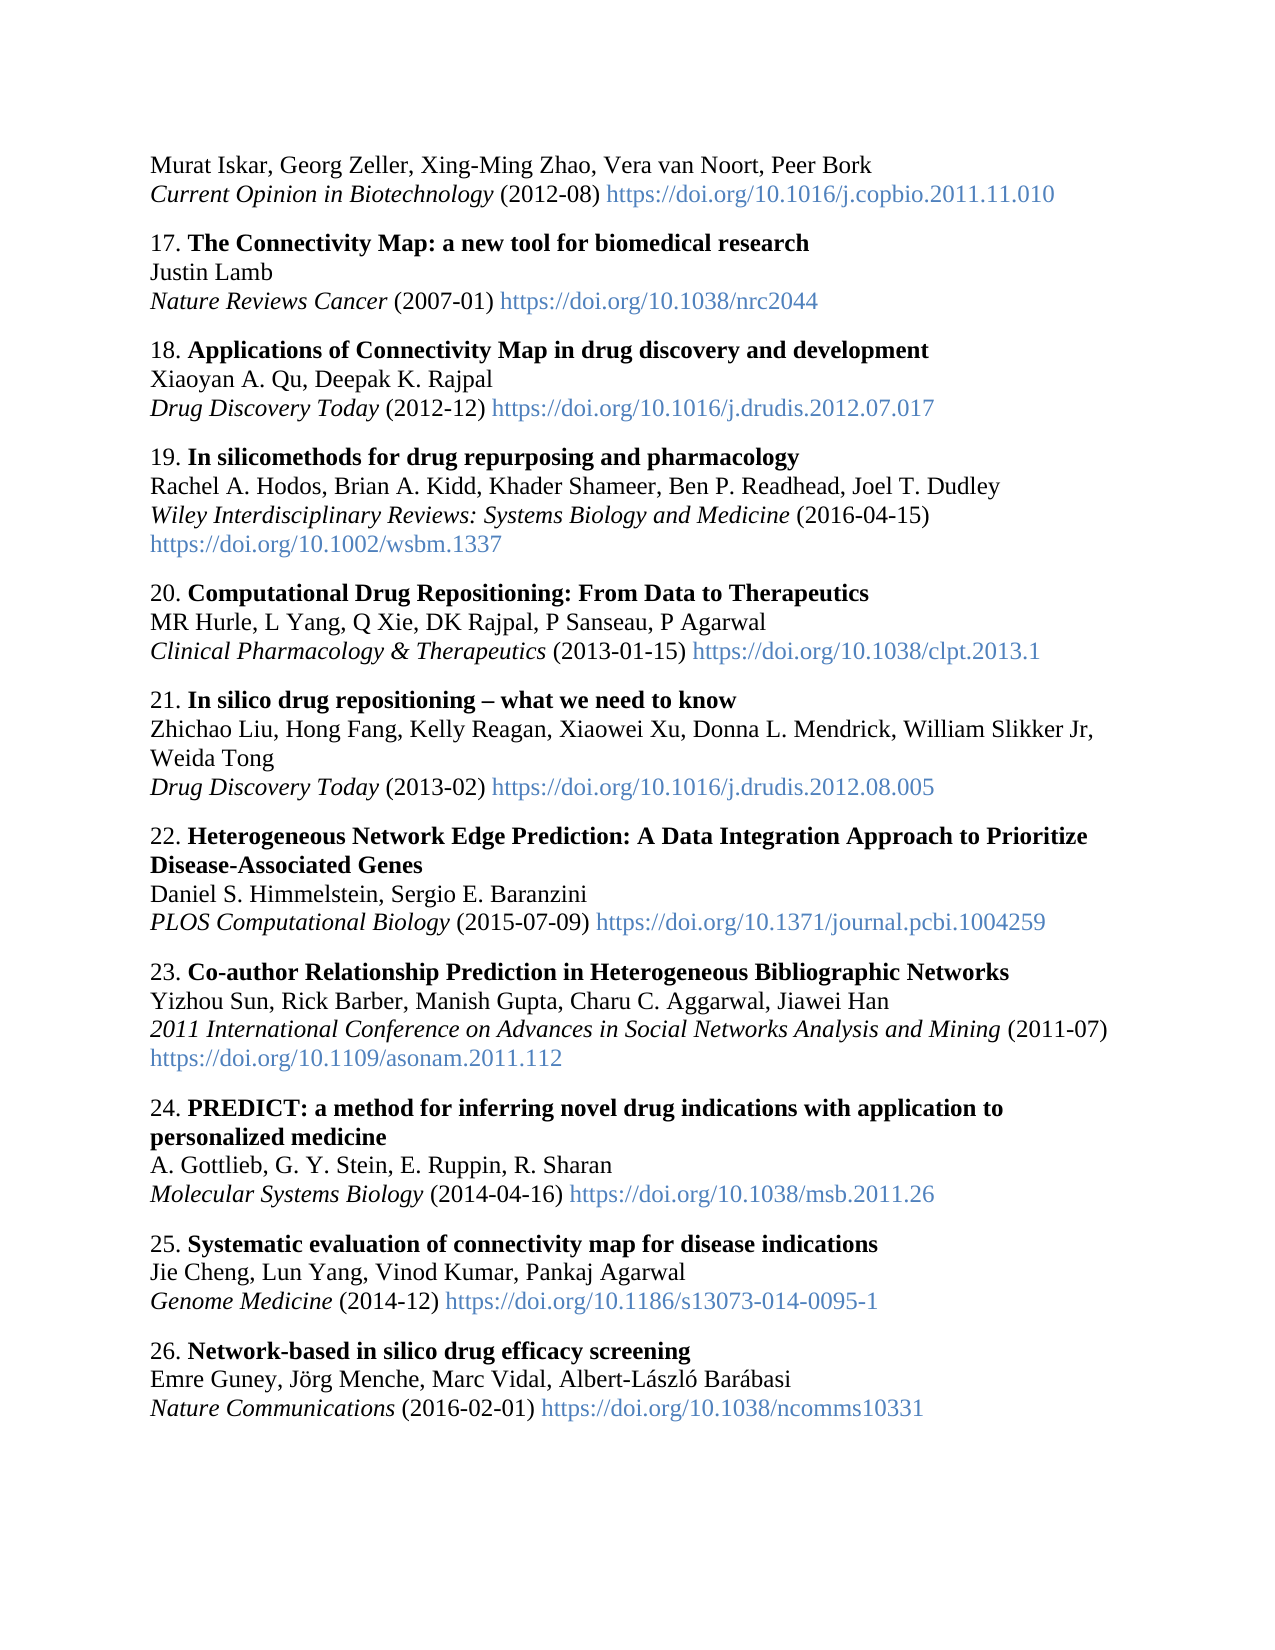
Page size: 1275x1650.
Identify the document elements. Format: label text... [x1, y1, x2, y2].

text 20. Computational Drug Repositioning: From Data to Therapeutics MR Hurle, L Yang, Q Xie, DK Rajpal, P Sanseau, P Agarwal Clinical Pharmacology & Therapeutics (2013-01-15) https://doi.org/10.1038/clpt.2013.1 [150, 578, 1125, 664]
text 22. Heterogeneous Network Edge Prediction: A Data Integration Approach to Prioritize Disease-Associated Genes Daniel S. Himmelstein, Sergio E. Baranzini PLOS Computational Biology (2015-07-09) https://doi.org/10.1371/journal.pcbi.1004259 [150, 821, 1125, 936]
text 24. PREDICT: a method for inferring novel drug indications with application to personalized medicine A. Gottlieb, G. Y. Stein, E. Ruppin, R. Sharan Molecular Systems Biology (2014-04-16) https://doi.org/10.1038/msb.2011.26 [150, 1093, 1125, 1208]
text 19. In silicomethods for drug repurposing and pharmacology Rachel A. Hodos, Brian A. Kidd, Khader Shameer, Ben P. Readhead, Joel T. Dudley Wiley Interdisciplinary Reviews: Systems Biology and Medicine (2016-04-15) https://doi.org/10.1002/wsbm.1337 [150, 442, 1125, 557]
text 26. Network-based in silico drug efficacy screening Emre Guney, Jörg Menche, Marc Vidal, Albert-László Barábasi Nature Communications (2016-02-01) https://doi.org/10.1038/ncomms10331 [150, 1336, 1125, 1422]
text 21. In silico drug repositioning – what we need to know Zhichao Liu, Hong Fang, Kelly Reagan, Xiaowei Xu, Donna L. Mendrick, William Slikker Jr, Weida Tong Drug Discovery Today (2013-02) https://doi.org/10.1016/j.drudis.2012.08.005 [150, 685, 1125, 800]
text 23. Co-author Relationship Prediction in Heterogeneous Bibliographic Networks Yizhou Sun, Rick Barber, Manish Gupta, Charu C. Aggarwal, Jiawei Han 2011 International Conference on Advances in Social Networks Analysis and Mining (2011-07) https://doi.org/10.1109/asonam.2011.112 [150, 957, 1125, 1072]
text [150, 150, 1125, 207]
text 25. Systematic evaluation of connectivity map for disease indications Jie Cheng, Lun Yang, Vinod Kumar, Pankaj Agarwal Genome Medicine (2014-12) https://doi.org/10.1186/s13073-014-0095-1 [150, 1229, 1125, 1315]
text 18. Applications of Connectivity Map in drug discovery and development Xiaoyan A. Qu, Deepak K. Rajpal Drug Discovery Today (2012-12) https://doi.org/10.1016/j.drudis.2012.07.017 [150, 335, 1125, 422]
text 17. The Connectivity Map: a new tool for biomedical research Justin Lamb Nature Reviews Cancer (2007-01) https://doi.org/10.1038/nrc2044 [150, 228, 1125, 314]
